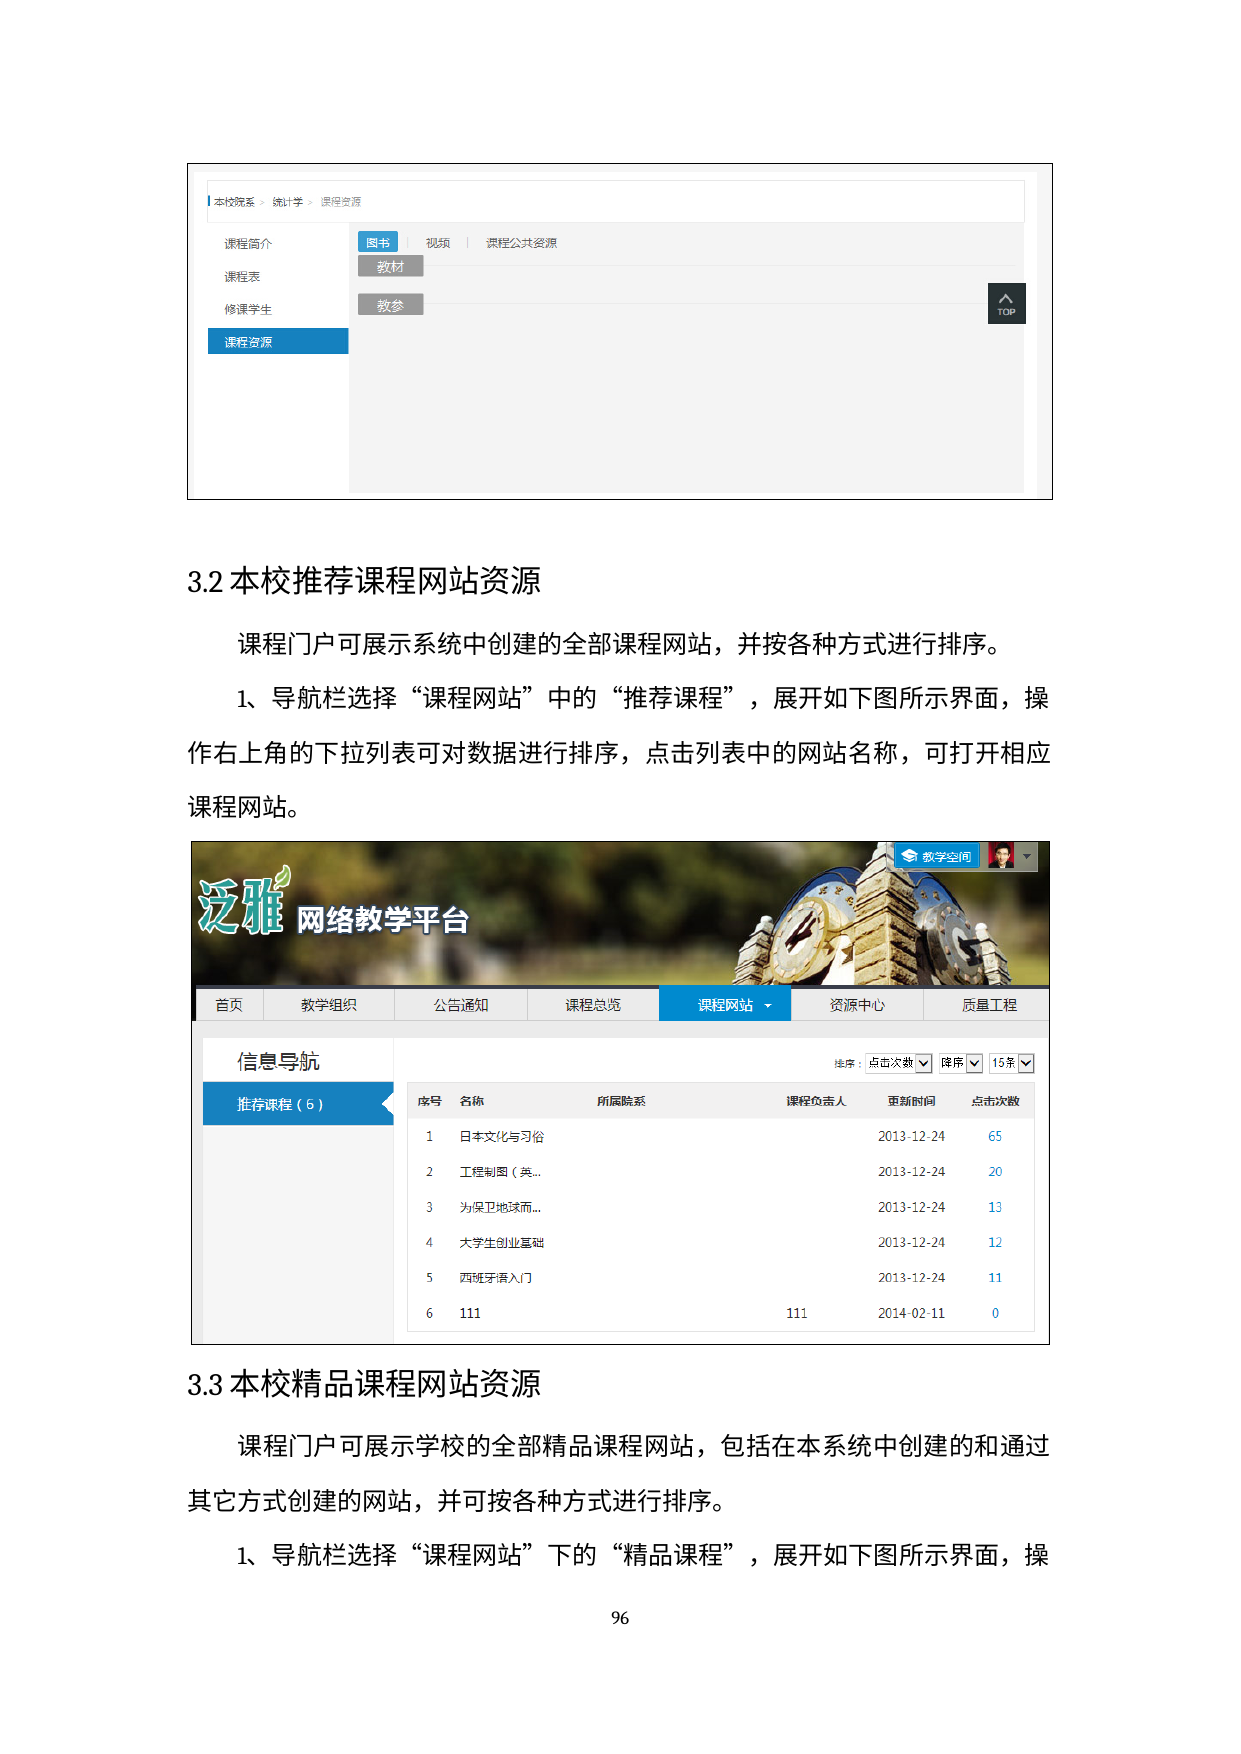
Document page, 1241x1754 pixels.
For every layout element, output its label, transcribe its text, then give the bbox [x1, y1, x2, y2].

subtitle 3.2本校推荐课程网站资源 [187, 557, 1053, 602]
text 1、导航栏选择“课程网站”中的“推荐课程”，展开如下图所示界面，操作右上角的下拉列表可对数据进行排序，点击列表中的网站名称，可打开相应课程网站。 [187, 679, 1053, 824]
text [187, 1535, 1053, 1572]
picture [903, 850, 914, 861]
picture [188, 164, 1052, 499]
picture [924, 854, 930, 861]
picture [192, 842, 1049, 1344]
subtitle 3.3本校精品课程网站资源 [187, 1359, 1053, 1404]
text 课程门户可展示学校的全部精品课程网站，包括在本系统中创建的和通过其它方式创建的网站，并可按各种方式进行排序。 [187, 1427, 1053, 1517]
text 课程门户可展示系统中创建的全部课程网站，并按各种方式进行排序。 [187, 624, 1053, 661]
